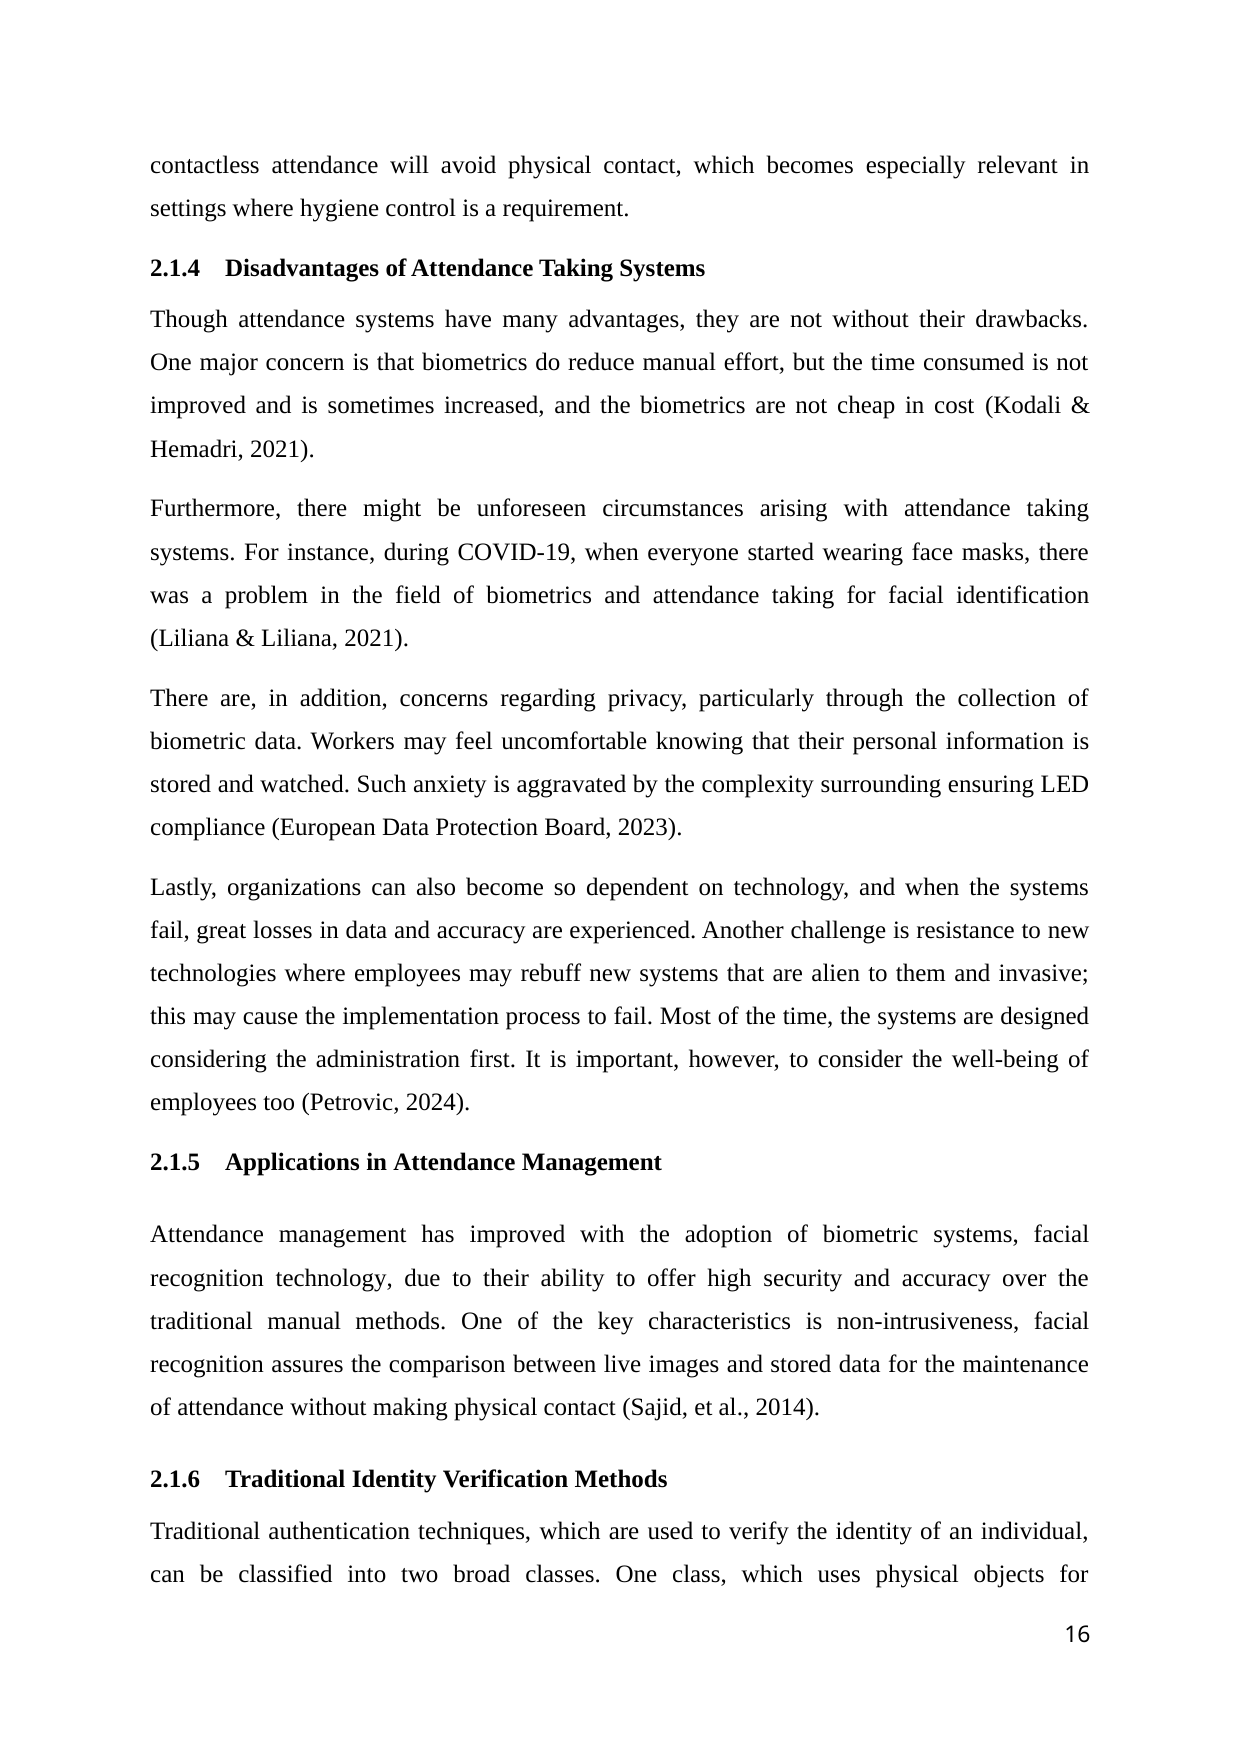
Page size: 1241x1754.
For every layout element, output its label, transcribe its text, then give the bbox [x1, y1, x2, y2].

text Attendance management has improved with the adoption of biometric systems, facial recognition technology, due to their ability to offer high security and accuracy over the traditional manual methods. One of the key characteristics is non-intrusiveness, facial recognition assures the comparison between live images and stored data for the maintenance of attendance without making physical contact . [150, 1219, 1090, 1421]
subtitle Applications in Attendance Management [150, 1147, 1090, 1176]
subtitle Traditional Identity Verification Methods [150, 1464, 1090, 1493]
text There are, in addition, concerns regarding privacy, particularly through the collection of biometric data. Workers may feel uncomfortable knowing that their personal information is stored and watched. Such anxiety is aggravated by the complexity surrounding ensuring LED compliance . [150, 683, 1090, 841]
text Though attendance systems have many advantages, they are not without their drawbacks. One major concern is that biometrics do reduce manual effort, but the time consumed is not improved and is sometimes increased, and the biometrics are not cheap in cost . [150, 304, 1090, 462]
text Furthermore, there might be unforeseen circumstances arising with attendance taking systems. For instance, during COVID-19, when everyone started wearing face masks, there was a problem in the field of biometrics and attendance taking for facial identification . [150, 493, 1090, 652]
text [150, 1516, 1090, 1588]
text Lastly, organizations can also become so dependent on technology, and when the systems fail, great losses in data and accuracy are experienced. Another challenge is resistance to new technologies where employees may rebuff new systems that are alien to them and invasive; this may cause the implementation process to fail. Most of the time, the systems are designed considering the administration first. It is important, however, to consider the well-being of employees too . [150, 872, 1090, 1116]
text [150, 150, 1090, 222]
subtitle Disadvantages of Attendance Taking Systems [150, 253, 1090, 282]
